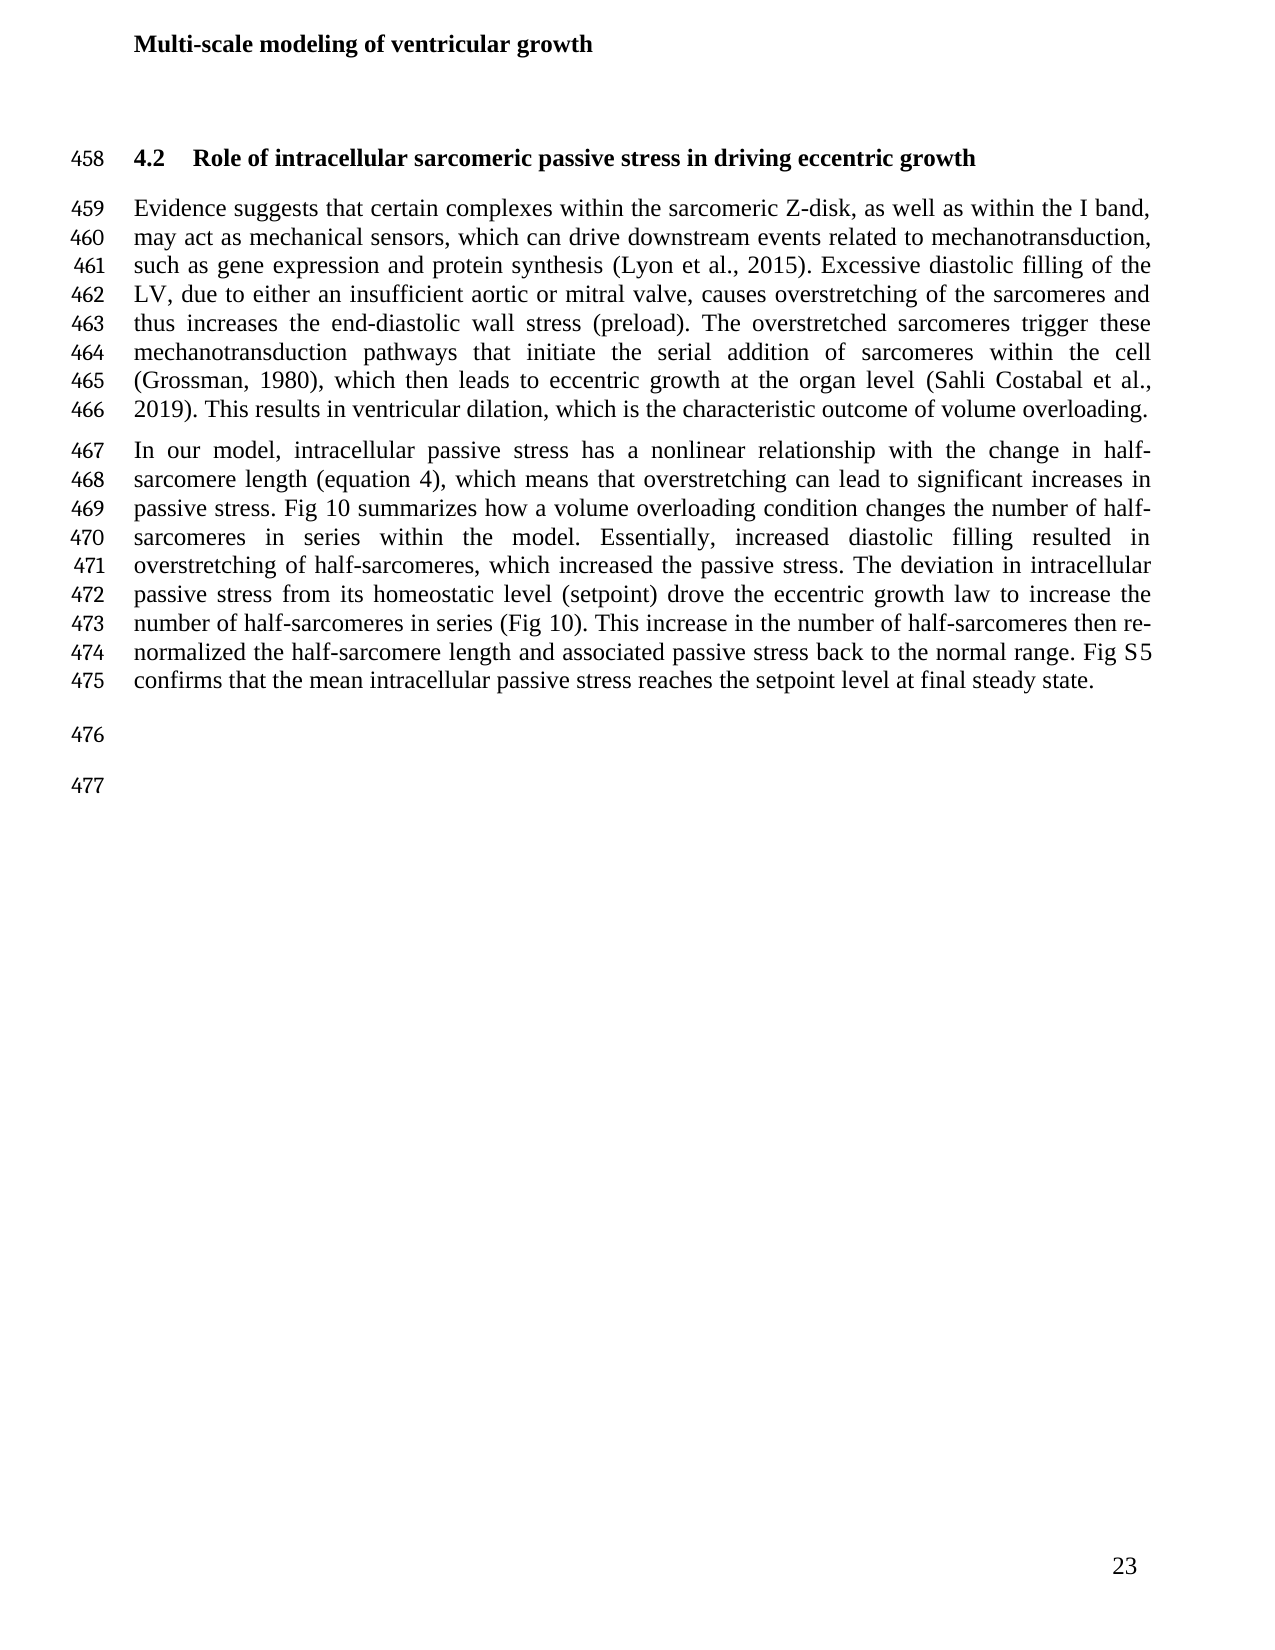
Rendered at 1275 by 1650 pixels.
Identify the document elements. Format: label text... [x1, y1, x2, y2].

subtitle Role of intracellular sarcomeric passive stress in driving eccentric growth [133, 143, 1152, 172]
text Evidence suggests that certain complexes within the sarcomeric Z-disk, as well as within the I band, may act as mechanical sensors, which can drive downstream events related to mechanotransduction, such as gene expression and protein synthesis (Lyon et al., 2015). Excessive diastolic filling of the LV, due to either an insufficient aortic or mitral valve, causes overstretching of the sarcomeres and thus increases the end-diastolic wall stress (preload). The overstretched sarcomeres trigger these mechanotransduction pathways that initiate the serial addition of sarcomeres within the cell (Grossman, 1980), which then leads to eccentric growth at the organ level (Sahli Costabal et al., 2019). This results in ventricular dilation, which is the characteristic outcome of volume overloading. [133, 193, 1152, 423]
